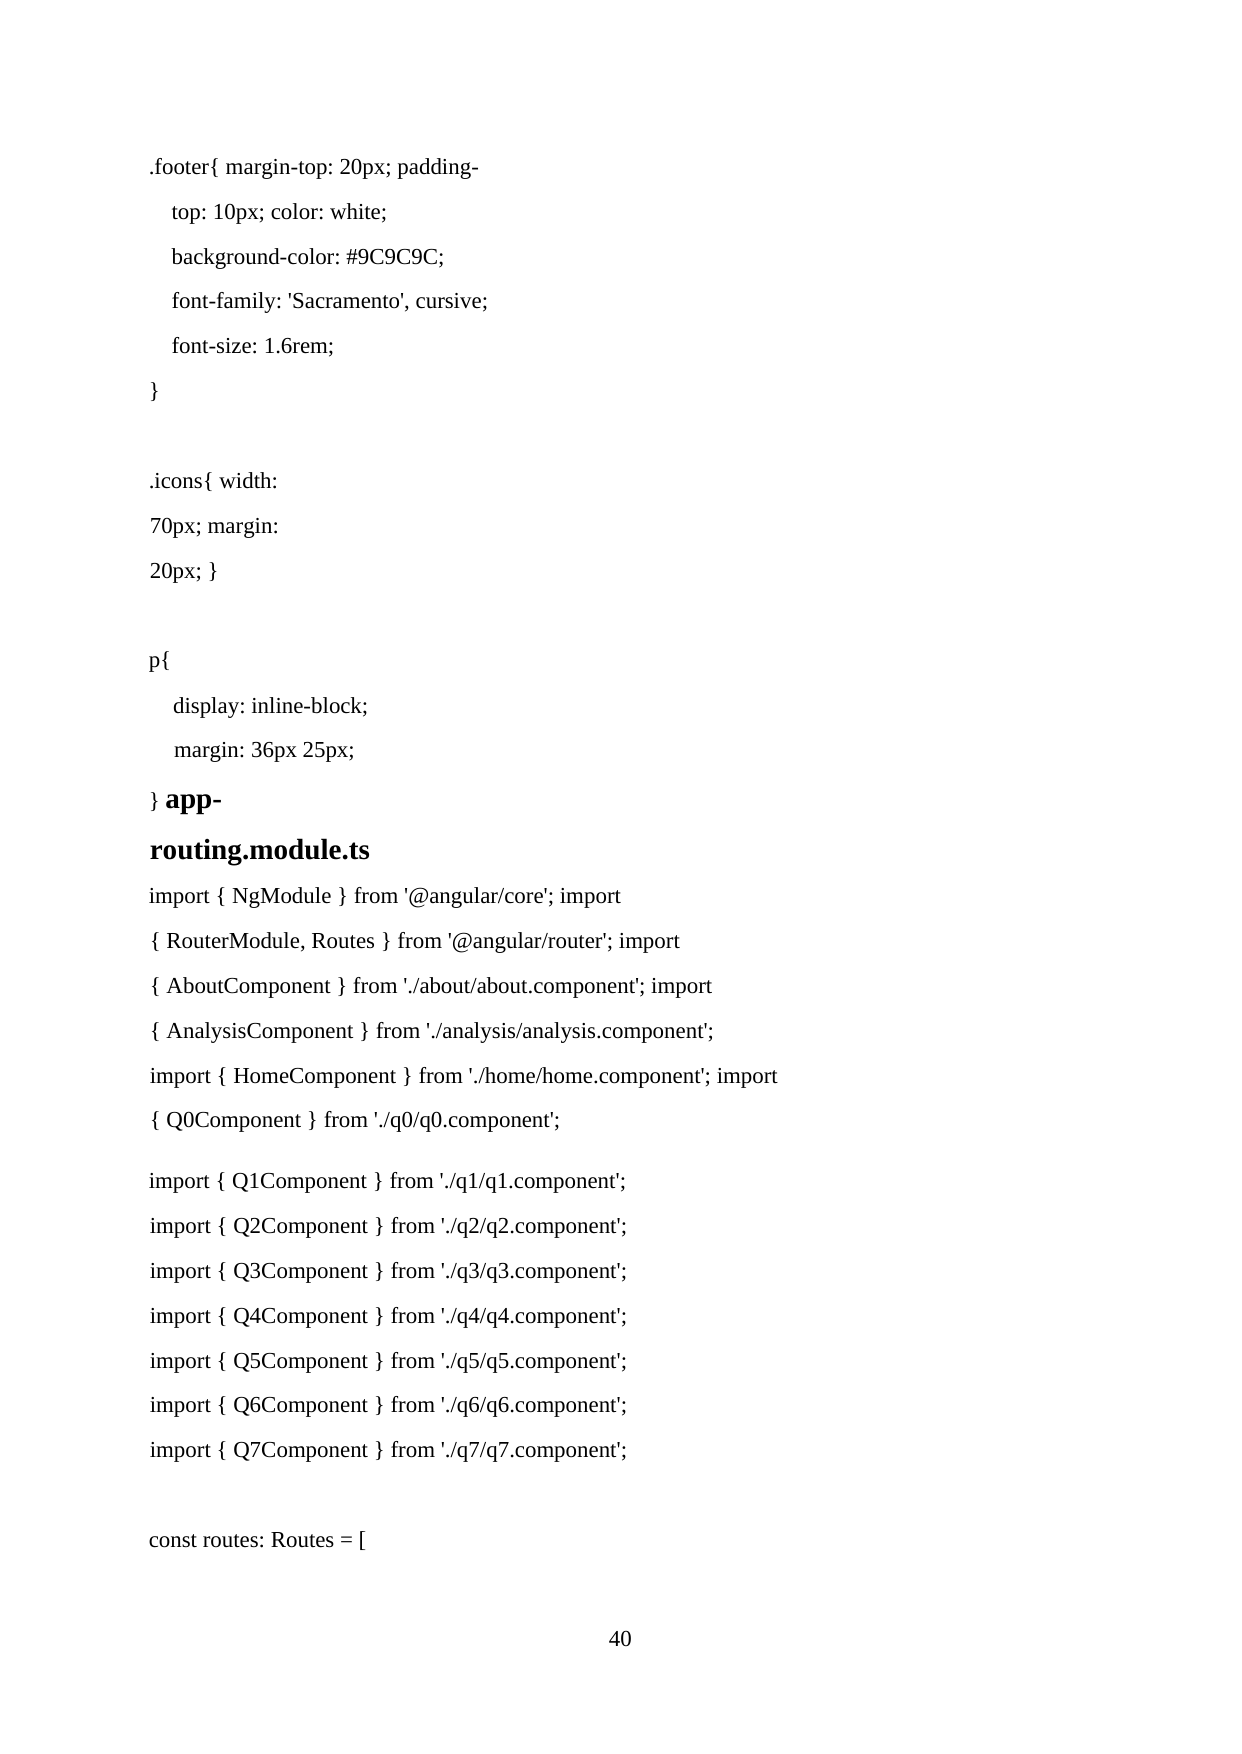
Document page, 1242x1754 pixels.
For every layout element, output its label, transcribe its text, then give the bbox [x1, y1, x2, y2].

text .icons{ width: 70px; margin: 20px; } [148, 467, 302, 583]
text import { Q1Component } from './q1/q1.component'; import { Q2Component } from './q2/q2.component'; import { Q3Component } from './q3/q3.component'; import { Q4Component } from './q4/q4.component'; import { Q5Component } from './q5/q5.component'; import { Q6Component } from './q6/q6.component'; import { Q7Component } from './q7/q7.component'; [148, 1168, 688, 1463]
text .footer{ margin-top: 20px; padding-top: 10px; color: white; background-color: #9C9C9C; font-family: 'Sacramento', cursive; font-size: 1.6rem; [148, 153, 489, 359]
text const routes: Routes = [ [148, 1526, 1092, 1553]
text import { NgModule } from '@angular/core'; import { RouterModule, Routes } from '@angular/router'; import { AboutComponent } from './about/about.component'; import { AnalysisComponent } from './analysis/analysis.component'; import { HomeComponent } from './home/home.component'; import { Q0Component } from './q0/q0.component'; [148, 883, 780, 1133]
text } app-routing.module.ts [148, 781, 437, 866]
text p{ [148, 647, 1092, 673]
text } [148, 377, 1092, 403]
text display: inline-block; margin: 36px 25px; [173, 692, 439, 763]
